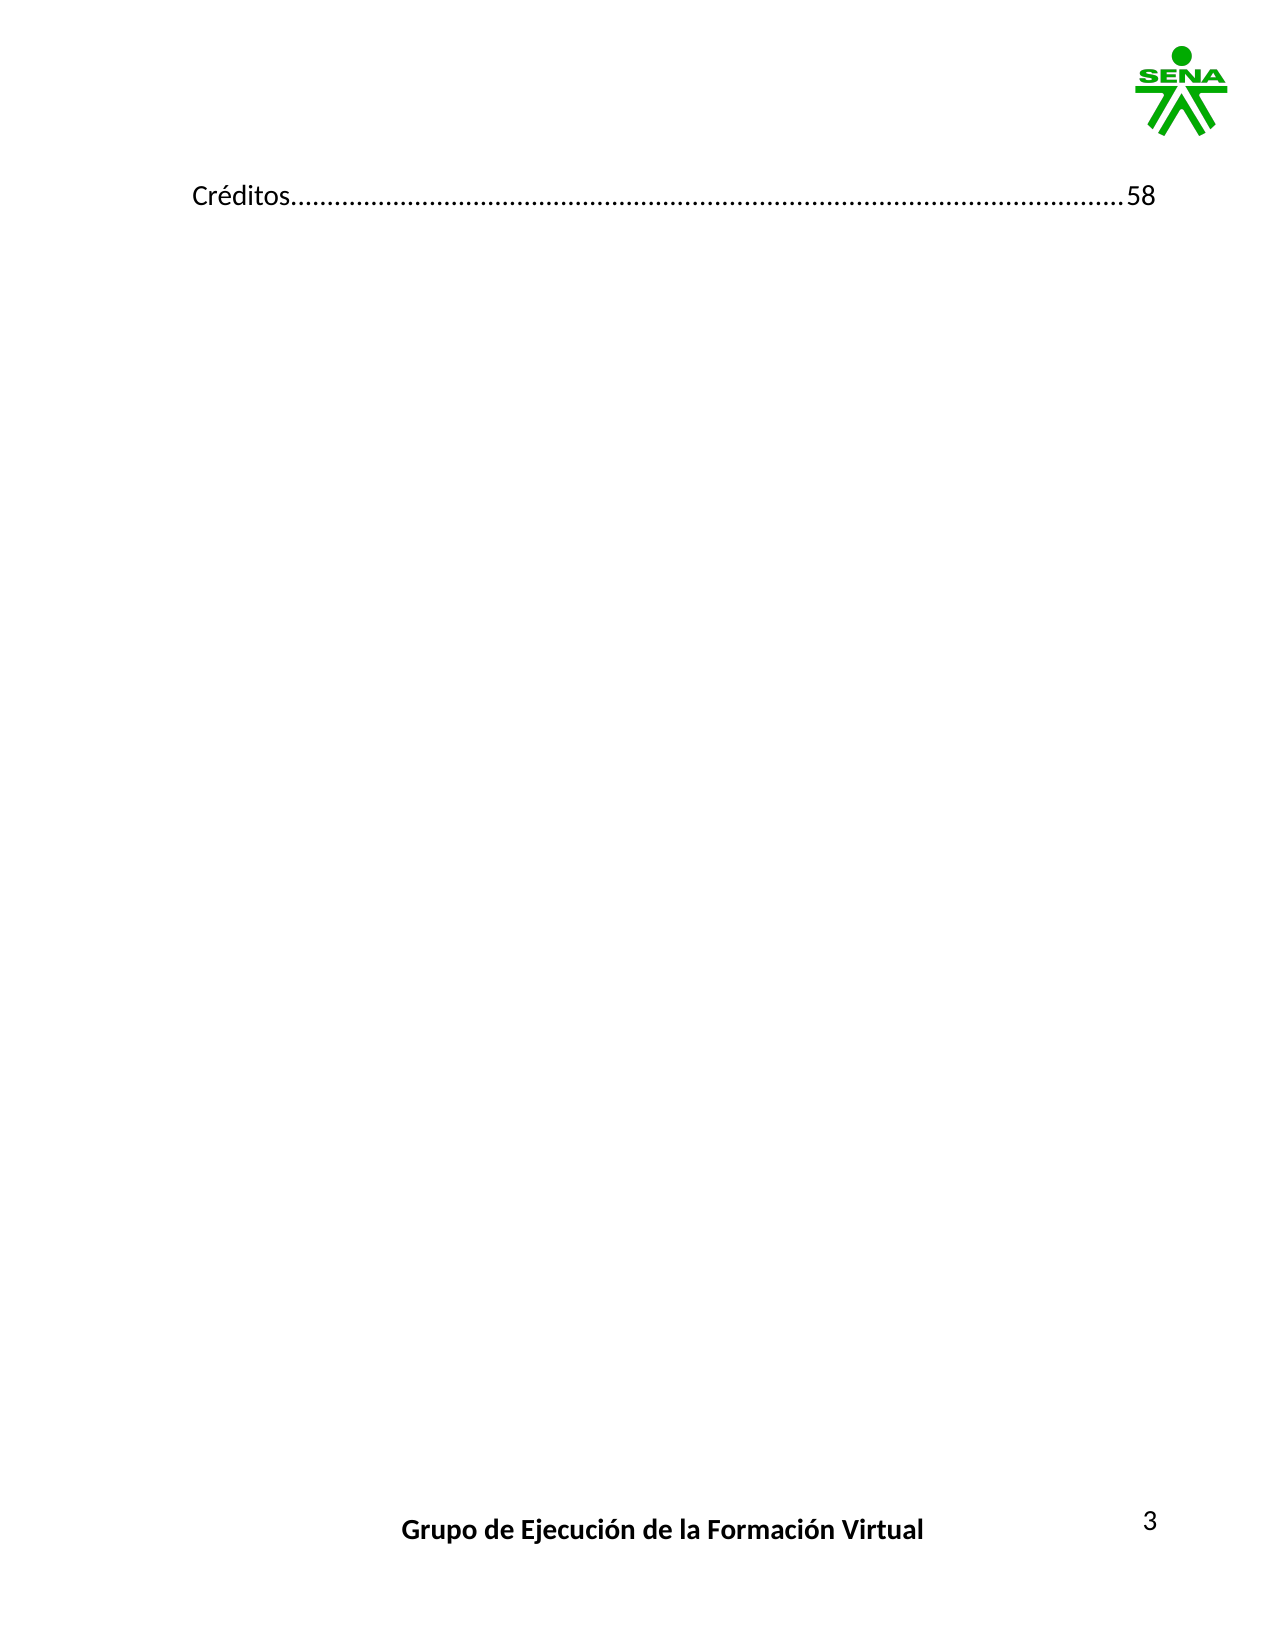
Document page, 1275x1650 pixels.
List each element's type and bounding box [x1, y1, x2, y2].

picture [1135, 46, 1228, 136]
